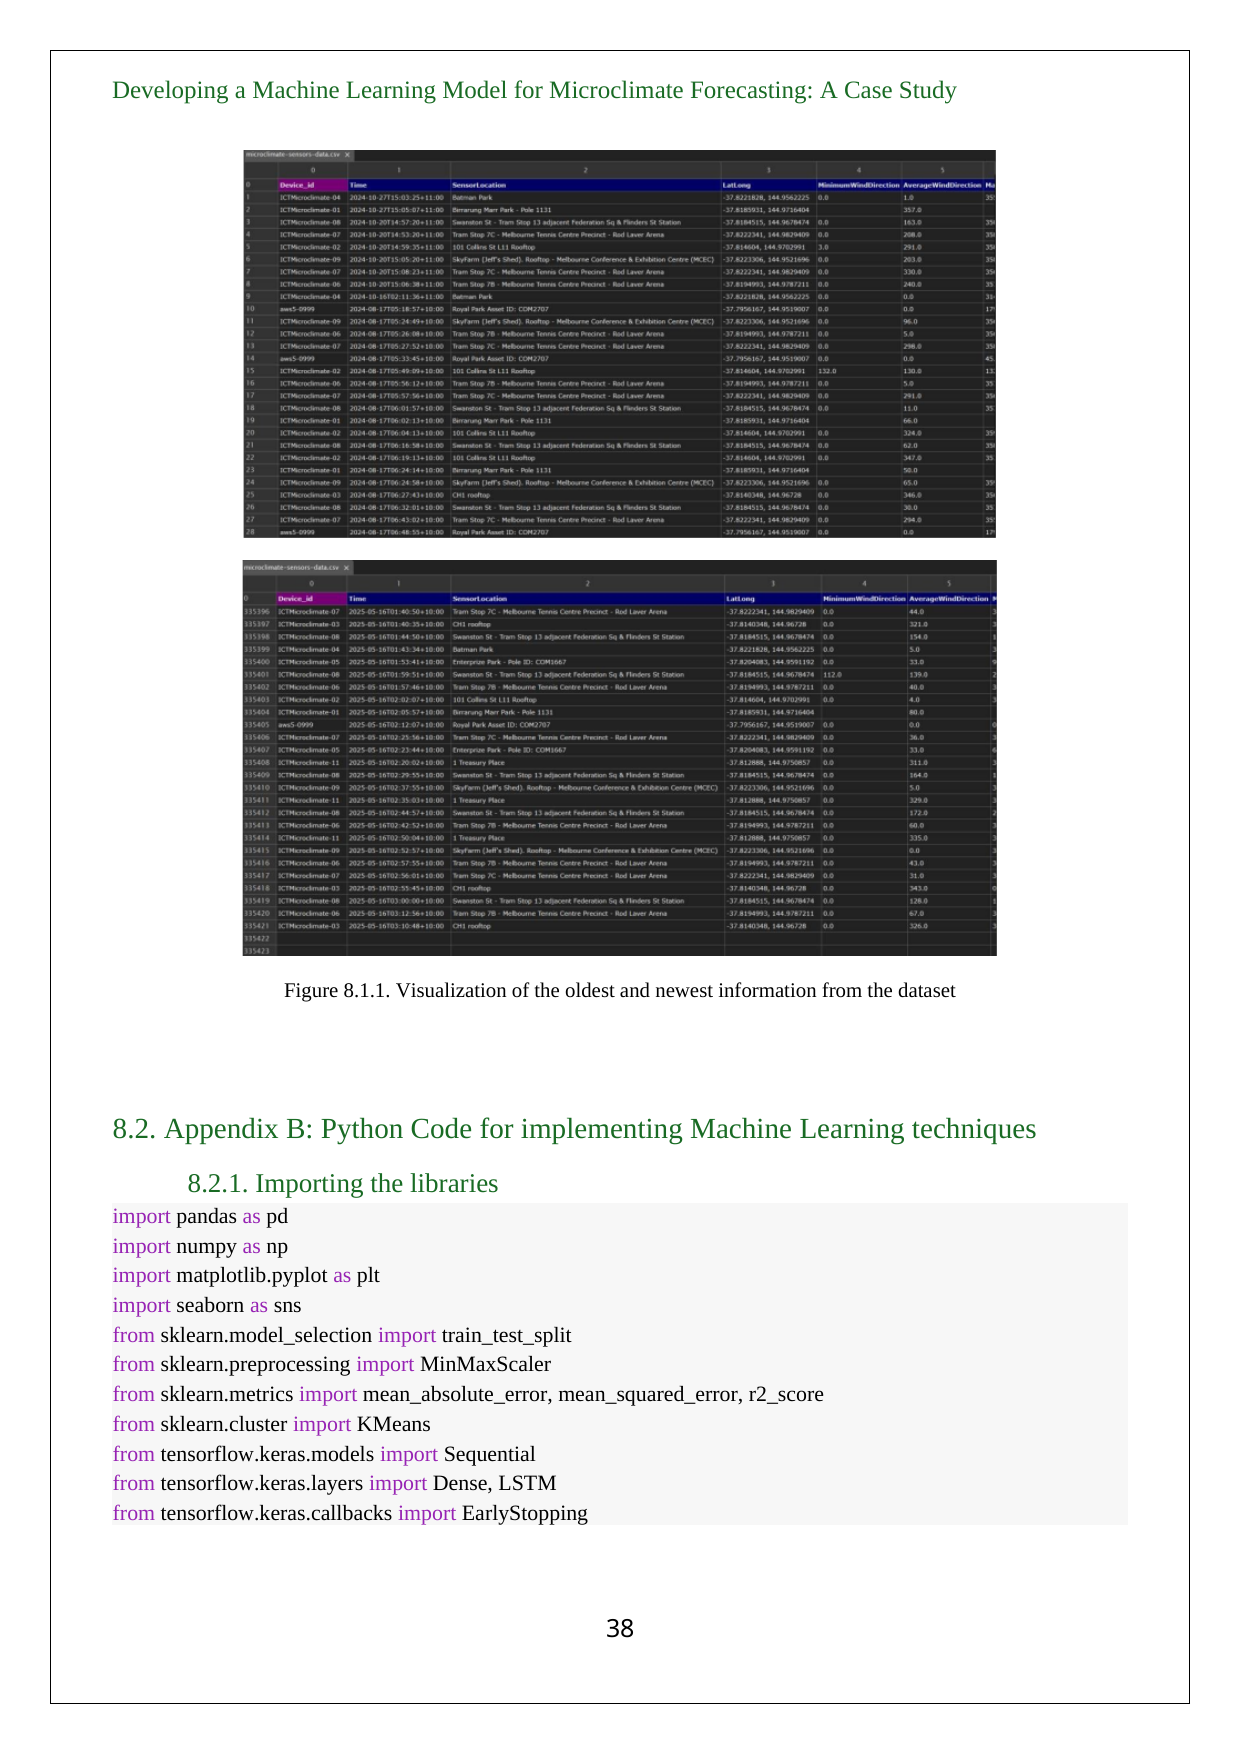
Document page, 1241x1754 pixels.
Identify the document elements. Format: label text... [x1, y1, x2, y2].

text from sklearn.preprocessing import MinMaxScaler [112, 1351, 1128, 1377]
subtitle 8.2.1. Importing the libraries [112, 1167, 1128, 1198]
text import seaborn as sns [112, 1292, 1128, 1317]
text from sklearn.metrics import mean_absolute_error, mean_squared_error, r2_score [112, 1381, 1128, 1406]
picture [242, 560, 998, 956]
text import matplotlib.pyplot as plt [112, 1262, 1128, 1288]
text from sklearn.model_selection import train_test_split [112, 1322, 1128, 1347]
text from tensorflow.keras.callbacks import EarlyStopping [112, 1500, 1128, 1525]
picture [243, 150, 997, 539]
text import pandas as pd [112, 1203, 1128, 1228]
text from tensorflow.keras.layers import Dense, LSTM [112, 1470, 1128, 1495]
text from tensorflow.keras.models import Sequential [112, 1441, 1128, 1466]
text import numpy as np [112, 1233, 1128, 1258]
text from sklearn.cluster import KMeans [112, 1411, 1128, 1436]
text Figure 8.1.1. Visualization of the oldest and newest information from the dataset [112, 978, 1128, 1002]
subtitle 8.2. Appendix B: Python Code for implementing Machine Learning techniques [112, 1111, 1128, 1145]
